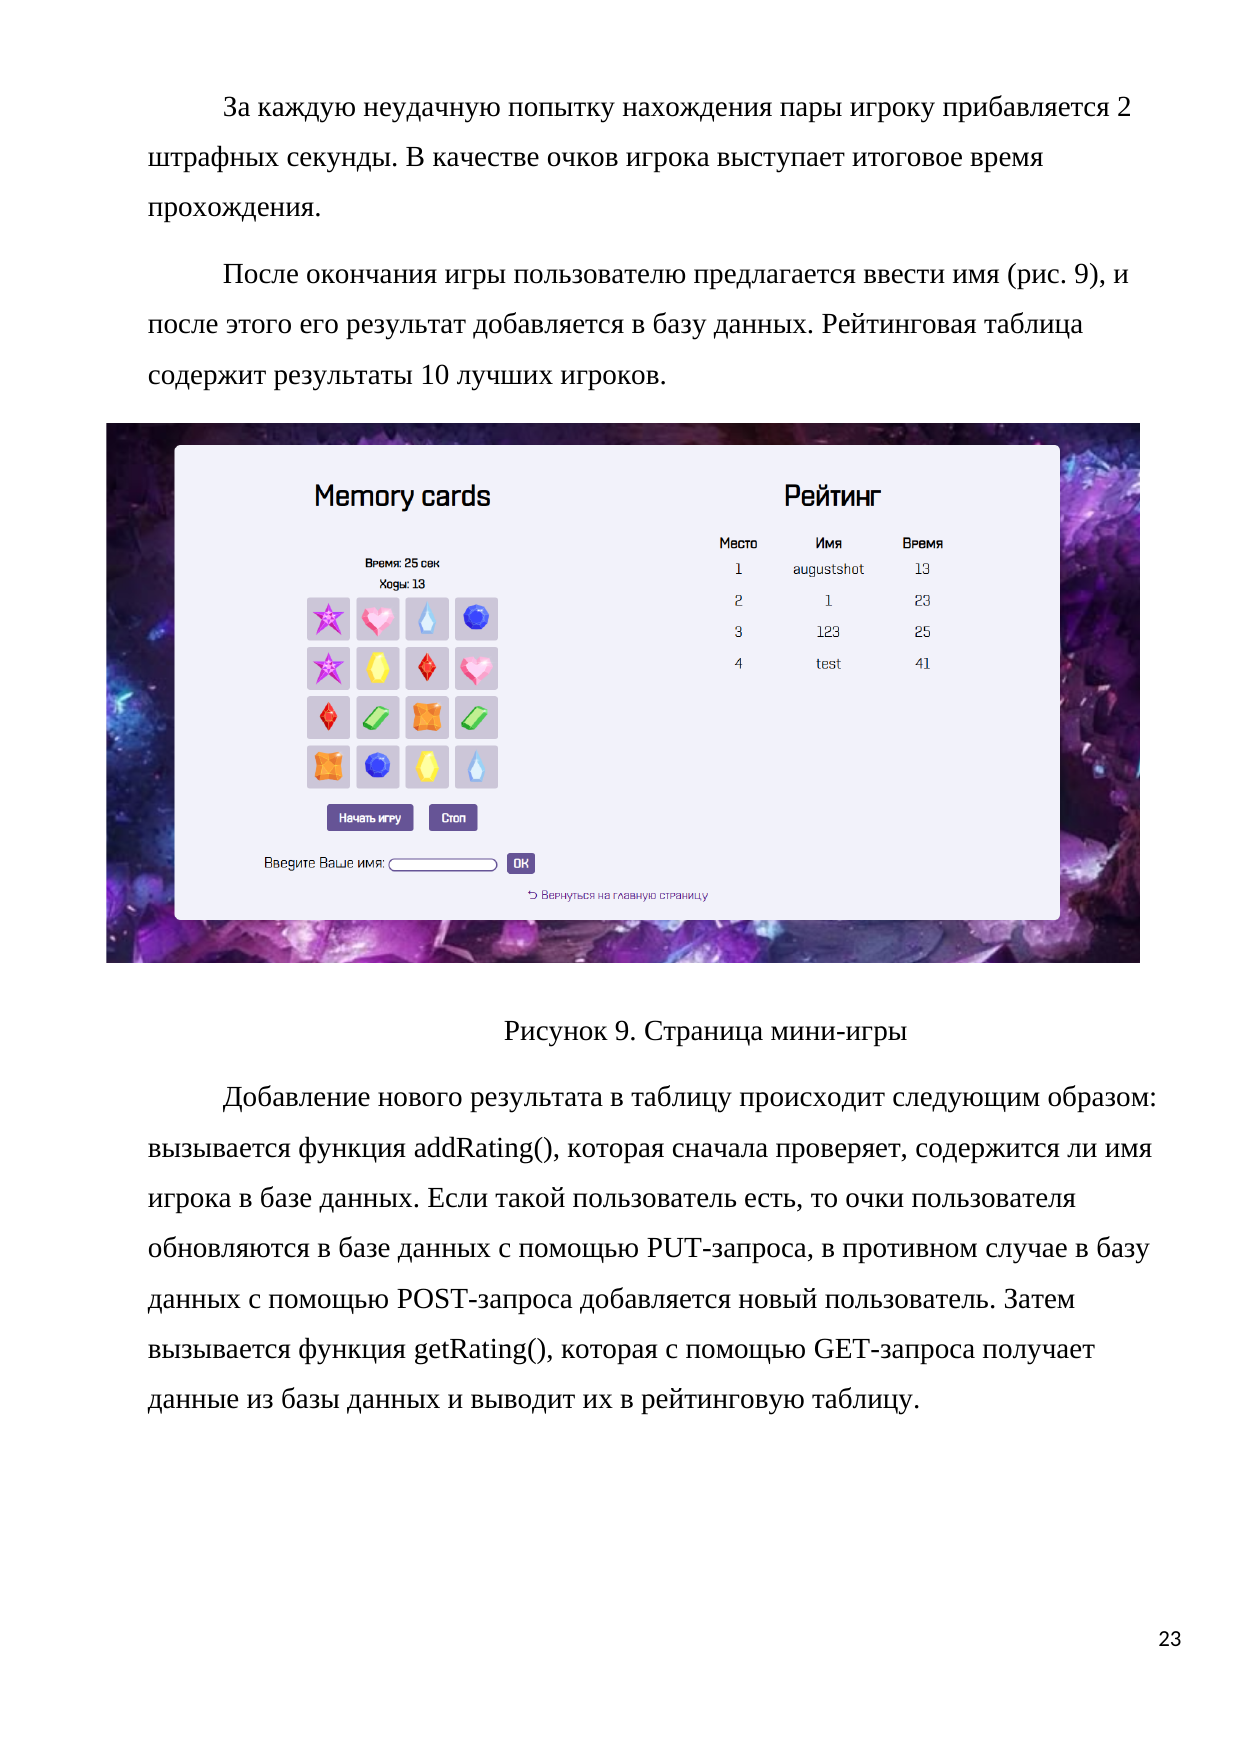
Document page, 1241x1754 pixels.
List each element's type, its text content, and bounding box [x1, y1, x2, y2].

text После окончания игры пользователю предлагается ввести имя (рис. 9), и после этого его результат добавляется в базу данных. Рейтинговая таблица содержит результаты 10 лучших игроков. [148, 256, 1181, 390]
text Добавление нового результата в таблицу происходит следующим образом: вызывается функция addRating(), которая сначала проверяет, содержится ли имя игрока в базе данных. Если такой пользователь есть, то очки пользователя обновляются в базе данных с помощью PUT-запроса, в противном случае в базу данных с помощью POST-запроса добавляется новый пользователь. Затем вызывается функция getRating(), которая с помощью GET-запроса получает данные из базы данных и выводит их в рейтинговую таблицу. [148, 1079, 1181, 1415]
picture [106, 423, 1140, 963]
text За каждую неудачную попытку нахождения пары игроку прибавляется 2 штрафных секунды. В качестве очков игрока выступает итоговое время прохождения. [148, 89, 1181, 223]
